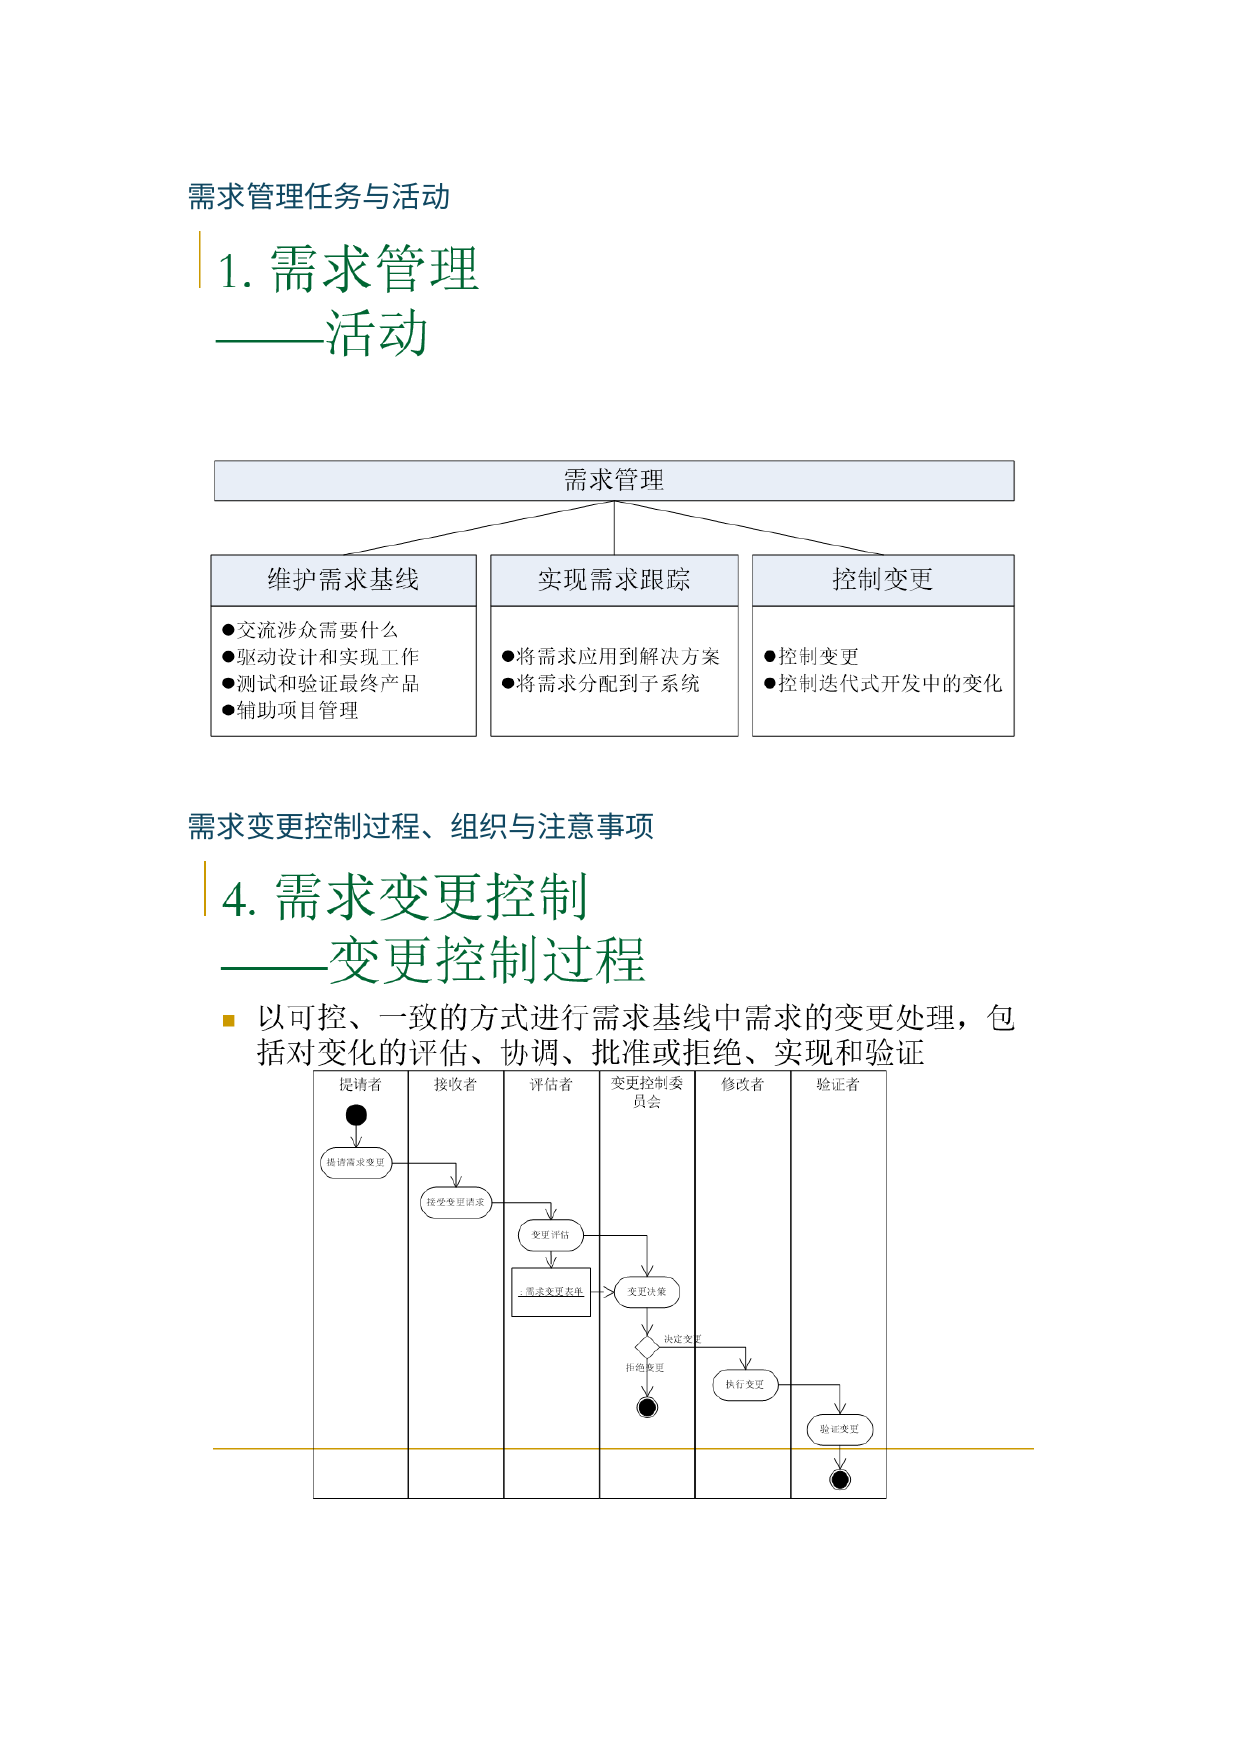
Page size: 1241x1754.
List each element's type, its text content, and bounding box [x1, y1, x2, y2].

picture [187, 231, 1053, 769]
subtitle 需求变更控制过程、组织与注意事项 [187, 792, 1053, 857]
subtitle 需求管理任务与活动 [187, 162, 1053, 227]
picture [187, 861, 1053, 1516]
